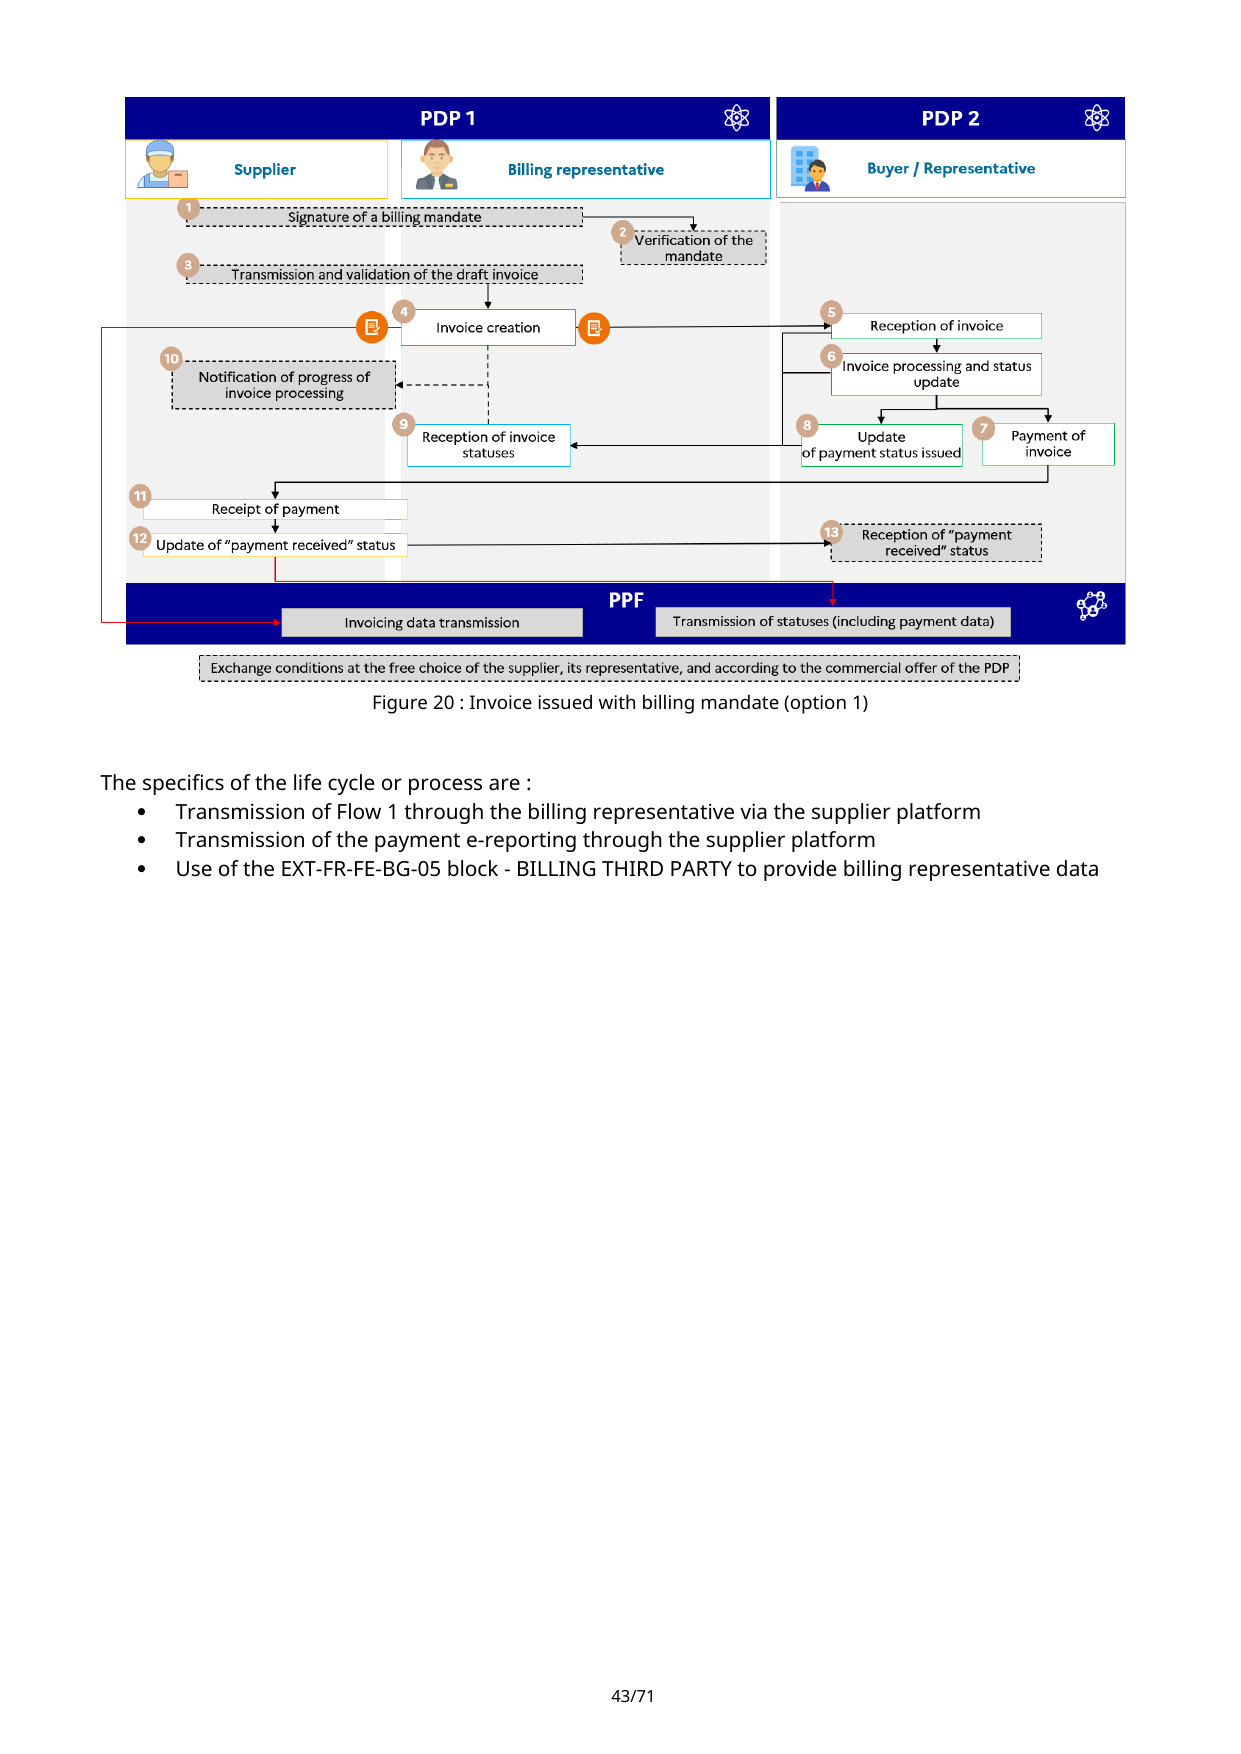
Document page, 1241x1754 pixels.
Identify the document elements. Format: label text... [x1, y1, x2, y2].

list Transmission of Flow 1 through the billing representative via the supplier platform [138, 797, 1140, 825]
list Use of the EXT-FR-FE-BG-05 block - BILLING THIRD PARTY to provide billing representative data [138, 854, 1140, 882]
picture [100, 97, 1126, 684]
text The specifics of the life cycle or process are : [100, 768, 1140, 797]
list Figure 20 : Invoice issued with billing mandate (option 1) [100, 689, 1140, 715]
list Transmission of the payment e-reporting through the supplier platform [138, 825, 1140, 854]
